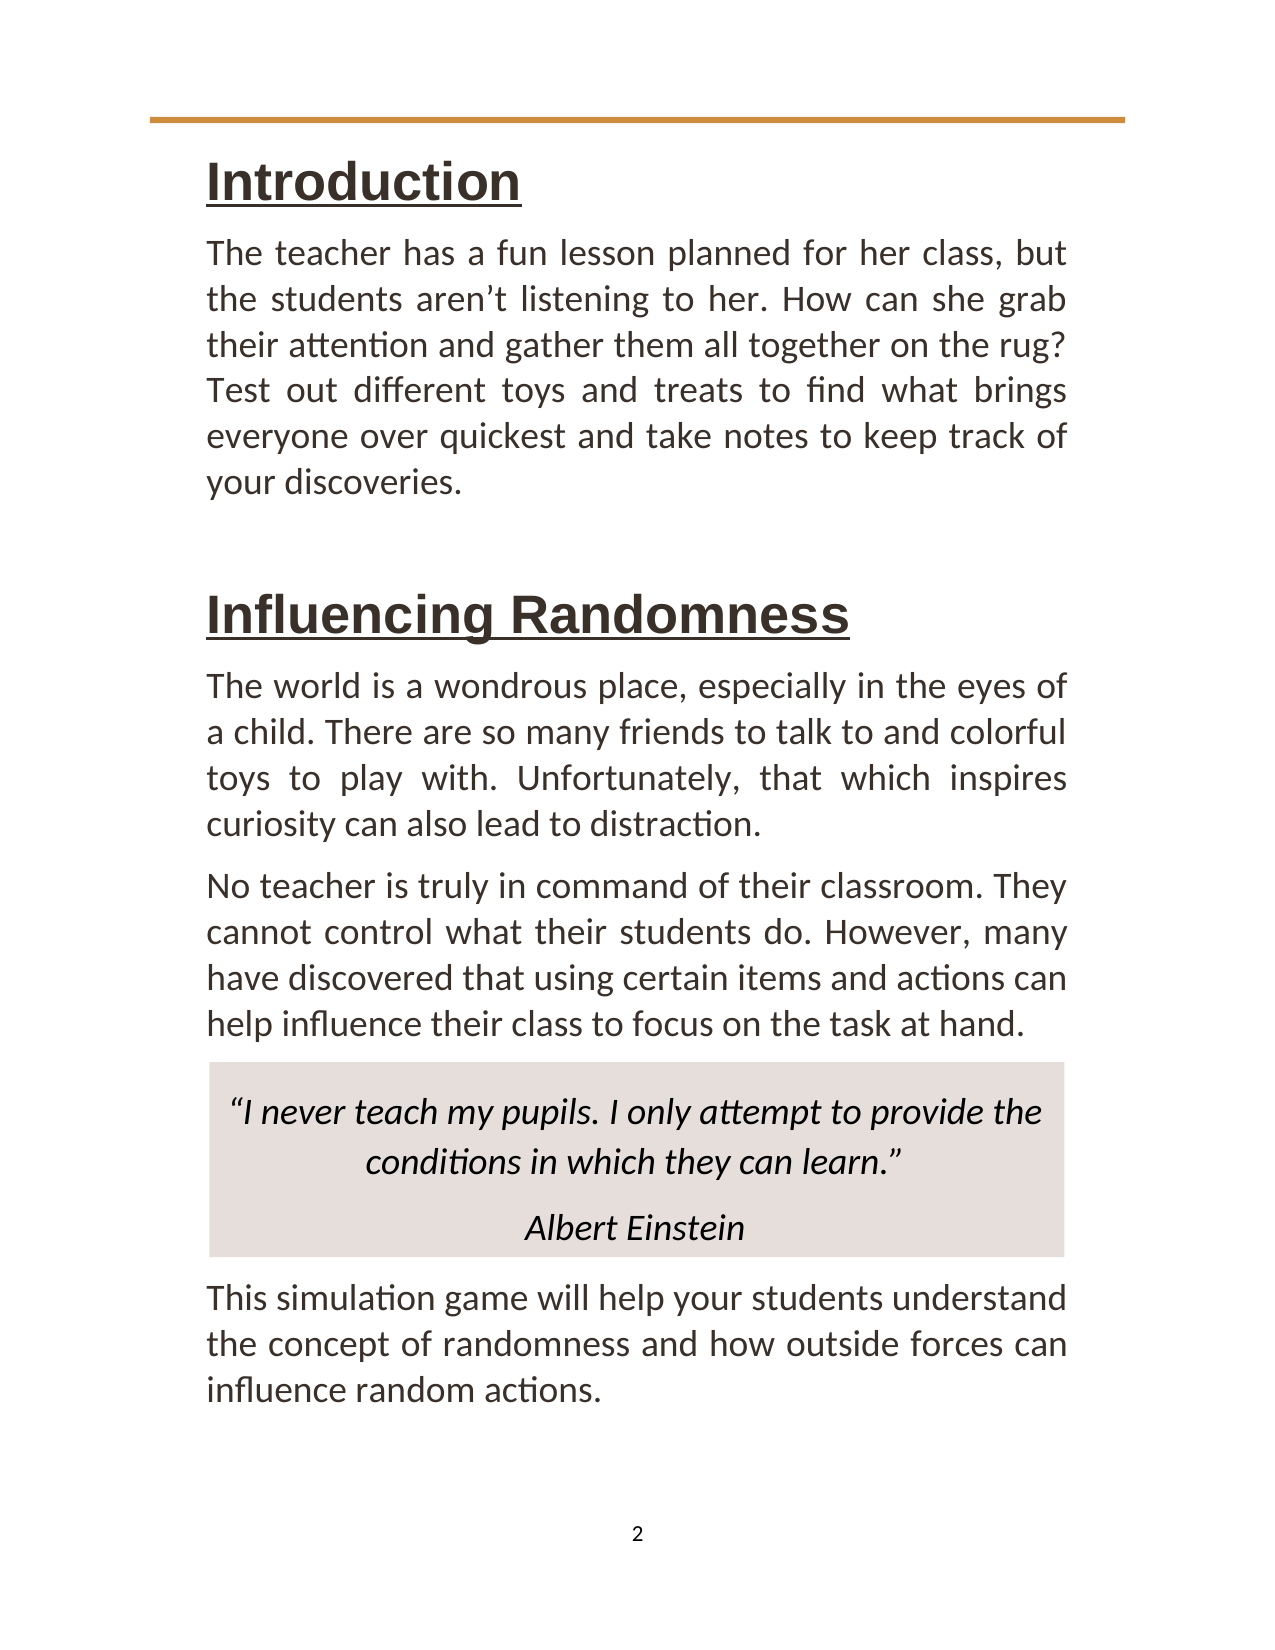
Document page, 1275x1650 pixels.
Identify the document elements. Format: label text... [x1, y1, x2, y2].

text No teacher is truly in command of their classroom. They cannot control what their students do. However, many have discovered that using certain items and actions can help influence their class to focus on the task at hand. [206, 862, 1069, 1045]
text This simulation game will help your students understand the concept of randomness and how outside forces can influence random actions. [206, 1274, 1069, 1411]
text Introduction [206, 150, 1069, 212]
text The world is a wondrous place, especially in the eyes of a child. There are so many friends to talk to and colorful toys to play with. Unfortunately, that which inspires curiosity can also lead to distraction. [206, 662, 1069, 845]
text The teacher has a fun lesson planned for her class, but the students aren’t listening to her. How can she grab their attention and gather them all together on the rug? Test out different toys and treats to find what brings everyone over quickest and take notes to keep track of your discoveries. [206, 229, 1069, 504]
text Influencing Randomness [206, 583, 1069, 645]
